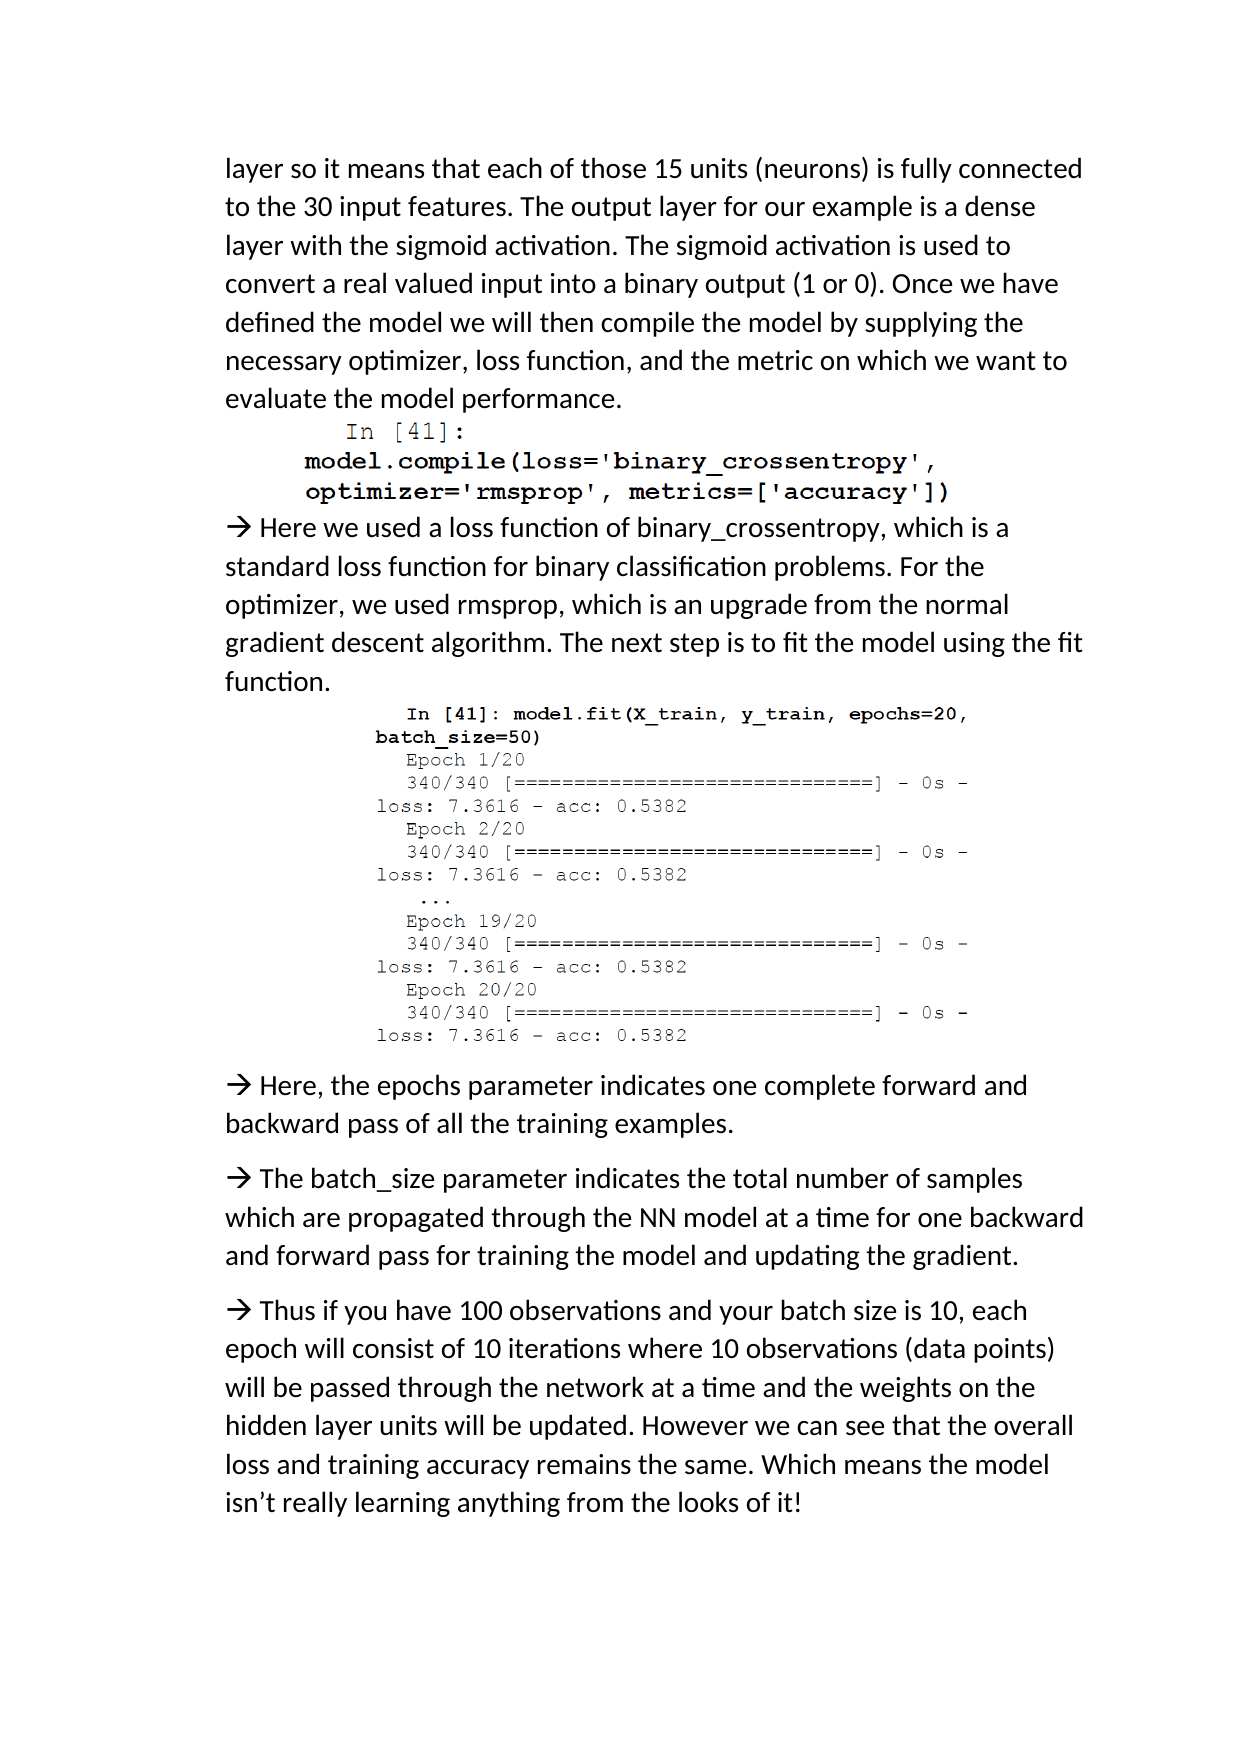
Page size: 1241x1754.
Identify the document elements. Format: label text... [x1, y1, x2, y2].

list layer so it means that each of those 15 units (neurons) is fully connected to the 30 input features. The output layer for our example is a dense layer with the sigmoid activation. The sigmoid activation is used to convert a real valued input into a binary output (1 or 0). Once we have defined the model we will then compile the model by supplying the necessary optimizer, loss function, and the metric on which we want to evaluate the model performance. [225, 150, 1090, 416]
text Thus if you have 100 observations and your batch size is 10, each epoch will consist of 10 iterations where 10 observations (data points) will be passed through the network at a time and the weights on the hidden layer units will be updated. However we can see that the overall loss and training accuracy remains the same. Which means the model isn’t really learning anything from the looks of it! [225, 1292, 1090, 1520]
text The batch_size parameter indicates the total number of samples which are propagated through the NN model at a time for one backward and forward pass for training the model and updating the gradient. [225, 1160, 1090, 1273]
picture [300, 419, 950, 507]
list standard loss function for binary classification problems. For the optimizer, we used rmsprop, which is an upgrade from the normal gradient descent algorithm. The next step is to fit the model using the fit function. [225, 548, 1090, 699]
picture [375, 701, 974, 1048]
list Here we used a loss function of binary_crossentropy, which is a [225, 509, 1090, 545]
text Here, the epochs parameter indicates one complete forward and backward pass of all the training examples. [225, 1067, 1090, 1141]
